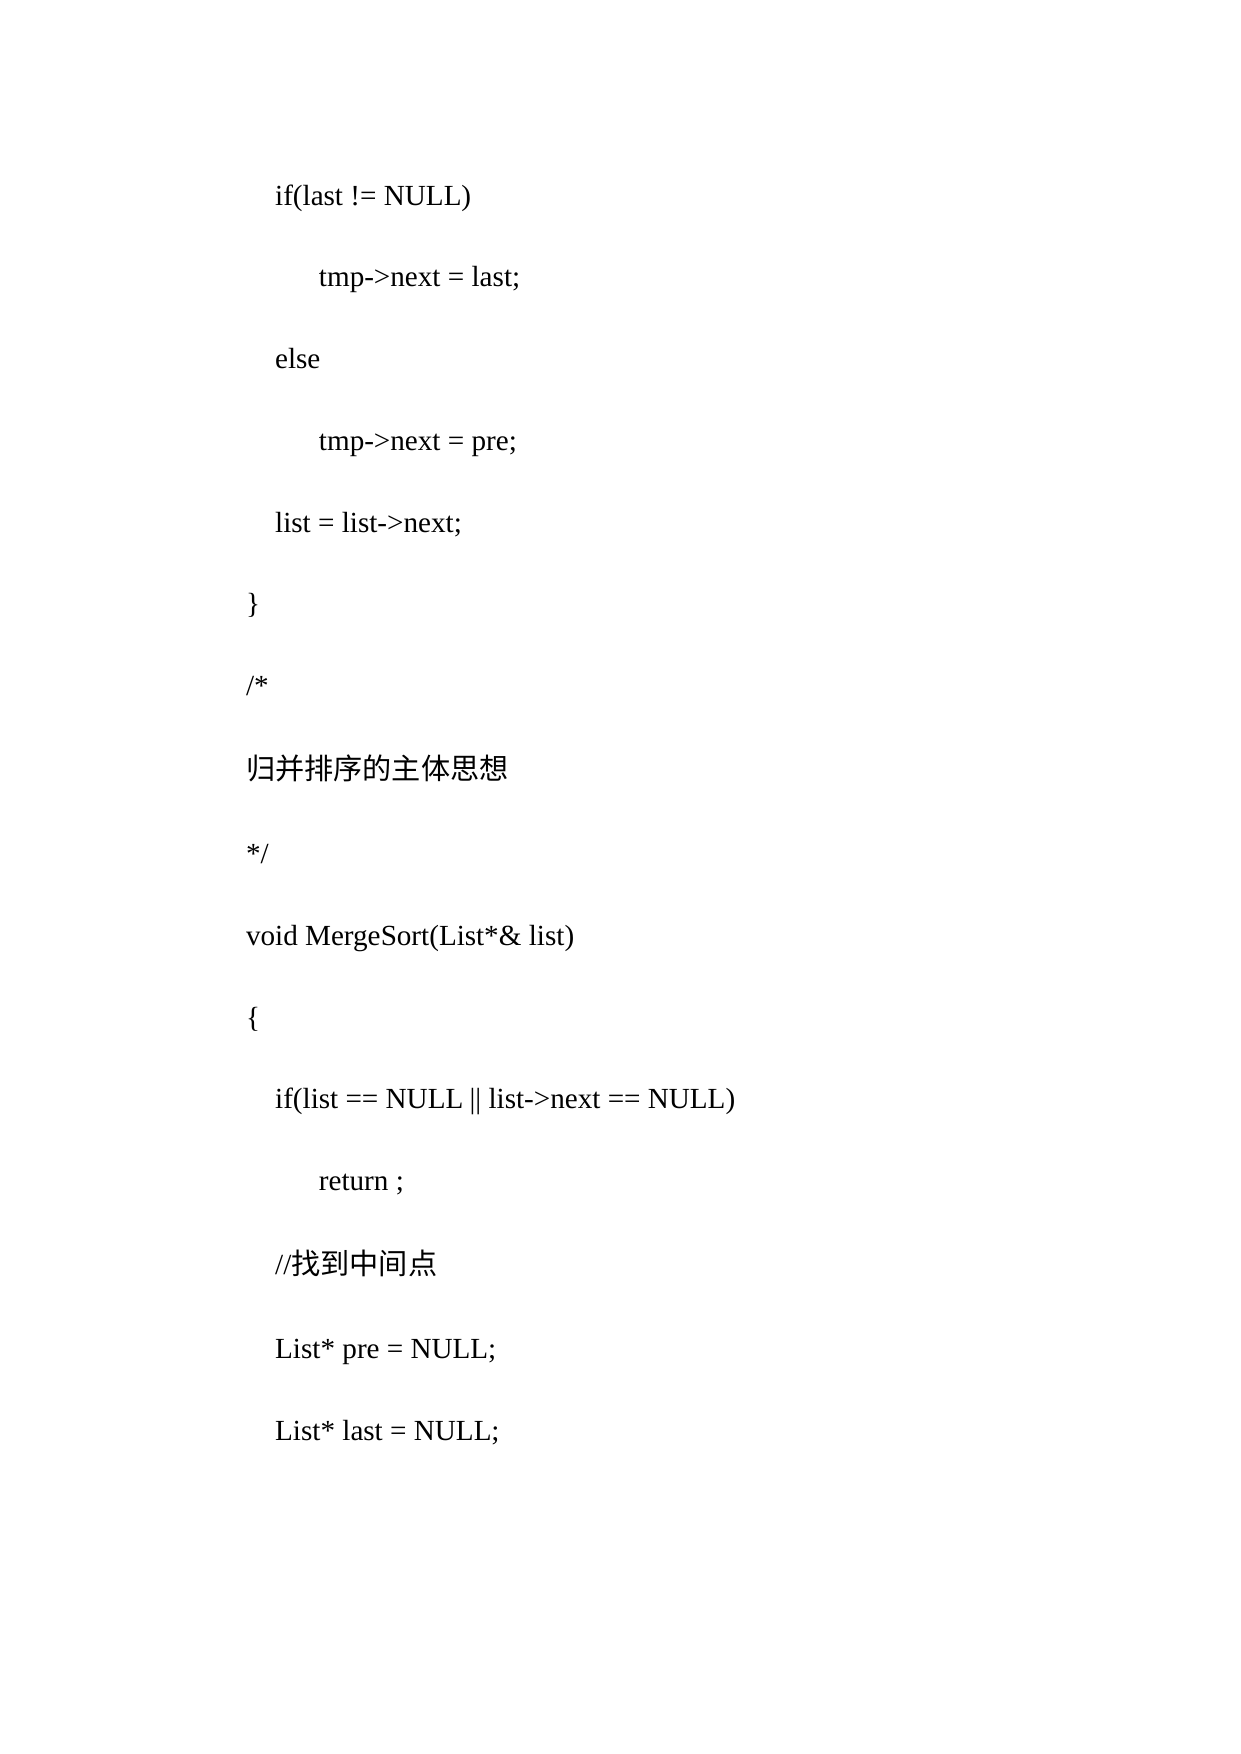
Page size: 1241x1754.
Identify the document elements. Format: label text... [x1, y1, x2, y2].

text return ; [246, 1148, 1053, 1213]
text void MergeSort(List*& list) [246, 902, 1053, 967]
text if(list == NULL || list->next == NULL) [246, 1066, 1053, 1131]
text List* pre = NULL; [246, 1316, 1053, 1381]
text tmp->next = pre; [246, 407, 1053, 472]
text List* last = NULL; [246, 1397, 1053, 1462]
text else [246, 326, 1053, 391]
text } [246, 571, 1053, 636]
text list = list->next; [246, 489, 1053, 554]
text //找到中间点 [246, 1229, 1053, 1294]
text if(last != NULL) [246, 162, 1053, 227]
text { [246, 984, 1053, 1049]
text */ [246, 821, 1053, 886]
text 归并排序的主体思想 [246, 734, 1053, 799]
text /* [246, 653, 1053, 718]
text tmp->next = last; [246, 244, 1053, 309]
